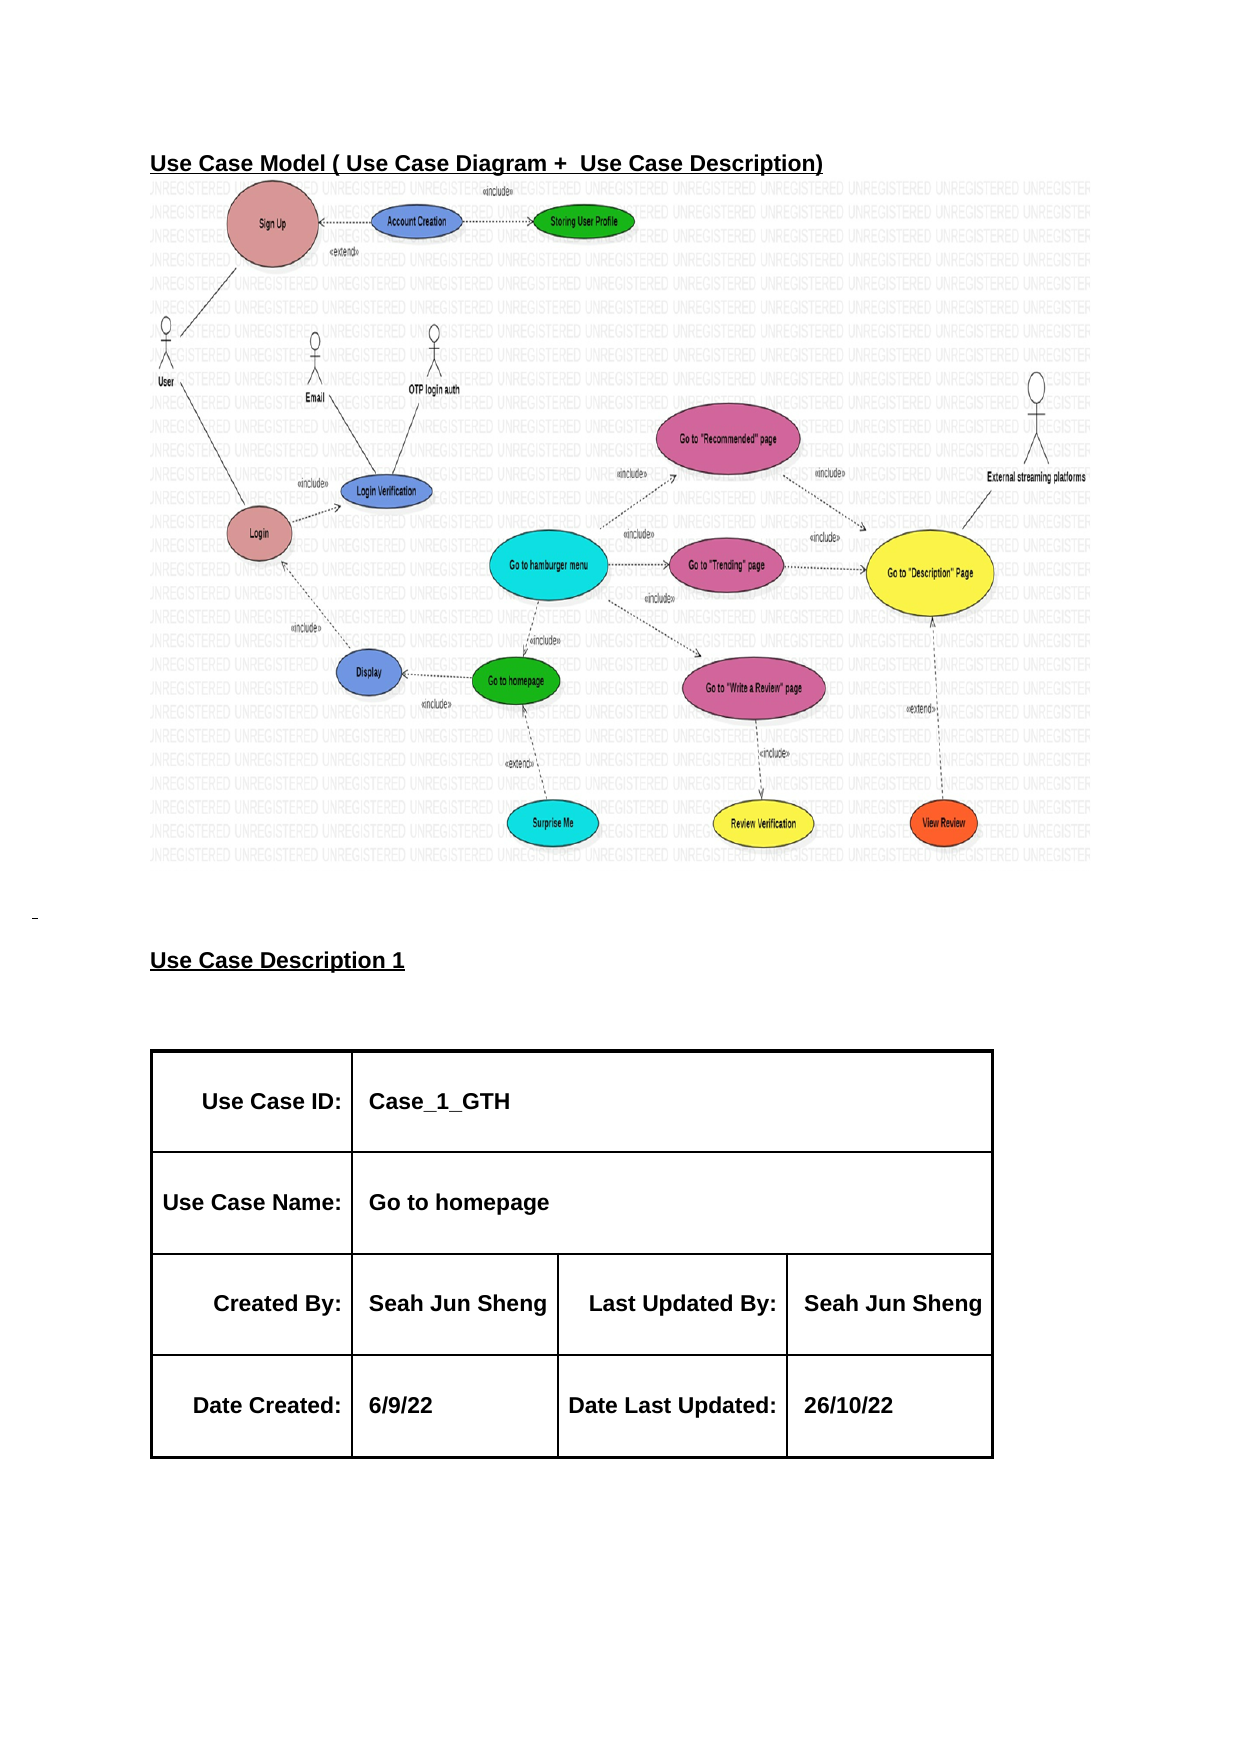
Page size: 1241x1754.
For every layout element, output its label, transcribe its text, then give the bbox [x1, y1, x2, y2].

picture [150, 176, 1091, 871]
table_cell Last Updated By: [559, 1255, 786, 1354]
table_cell Seah Jun Sheng [353, 1255, 557, 1354]
table_cell Go to homepage [353, 1153, 991, 1252]
table_cell Seah Jun Sheng [788, 1255, 991, 1354]
table_cell Use Case Name: [153, 1153, 351, 1252]
table_cell 26/10/22 [788, 1356, 991, 1456]
table_cell Date Created: [153, 1356, 351, 1456]
table_cell 6/9/22 [353, 1356, 557, 1456]
table_header Case_1_GTH [353, 1053, 991, 1151]
text Use Case Model ( Use Case Diagram + Use Case Description) [150, 150, 1090, 176]
table_cell Date Last Updated: [559, 1356, 786, 1456]
text Use Case Description 1 [150, 947, 1090, 973]
table_cell Created By: [153, 1255, 351, 1354]
table_header Use Case ID: [153, 1053, 351, 1151]
